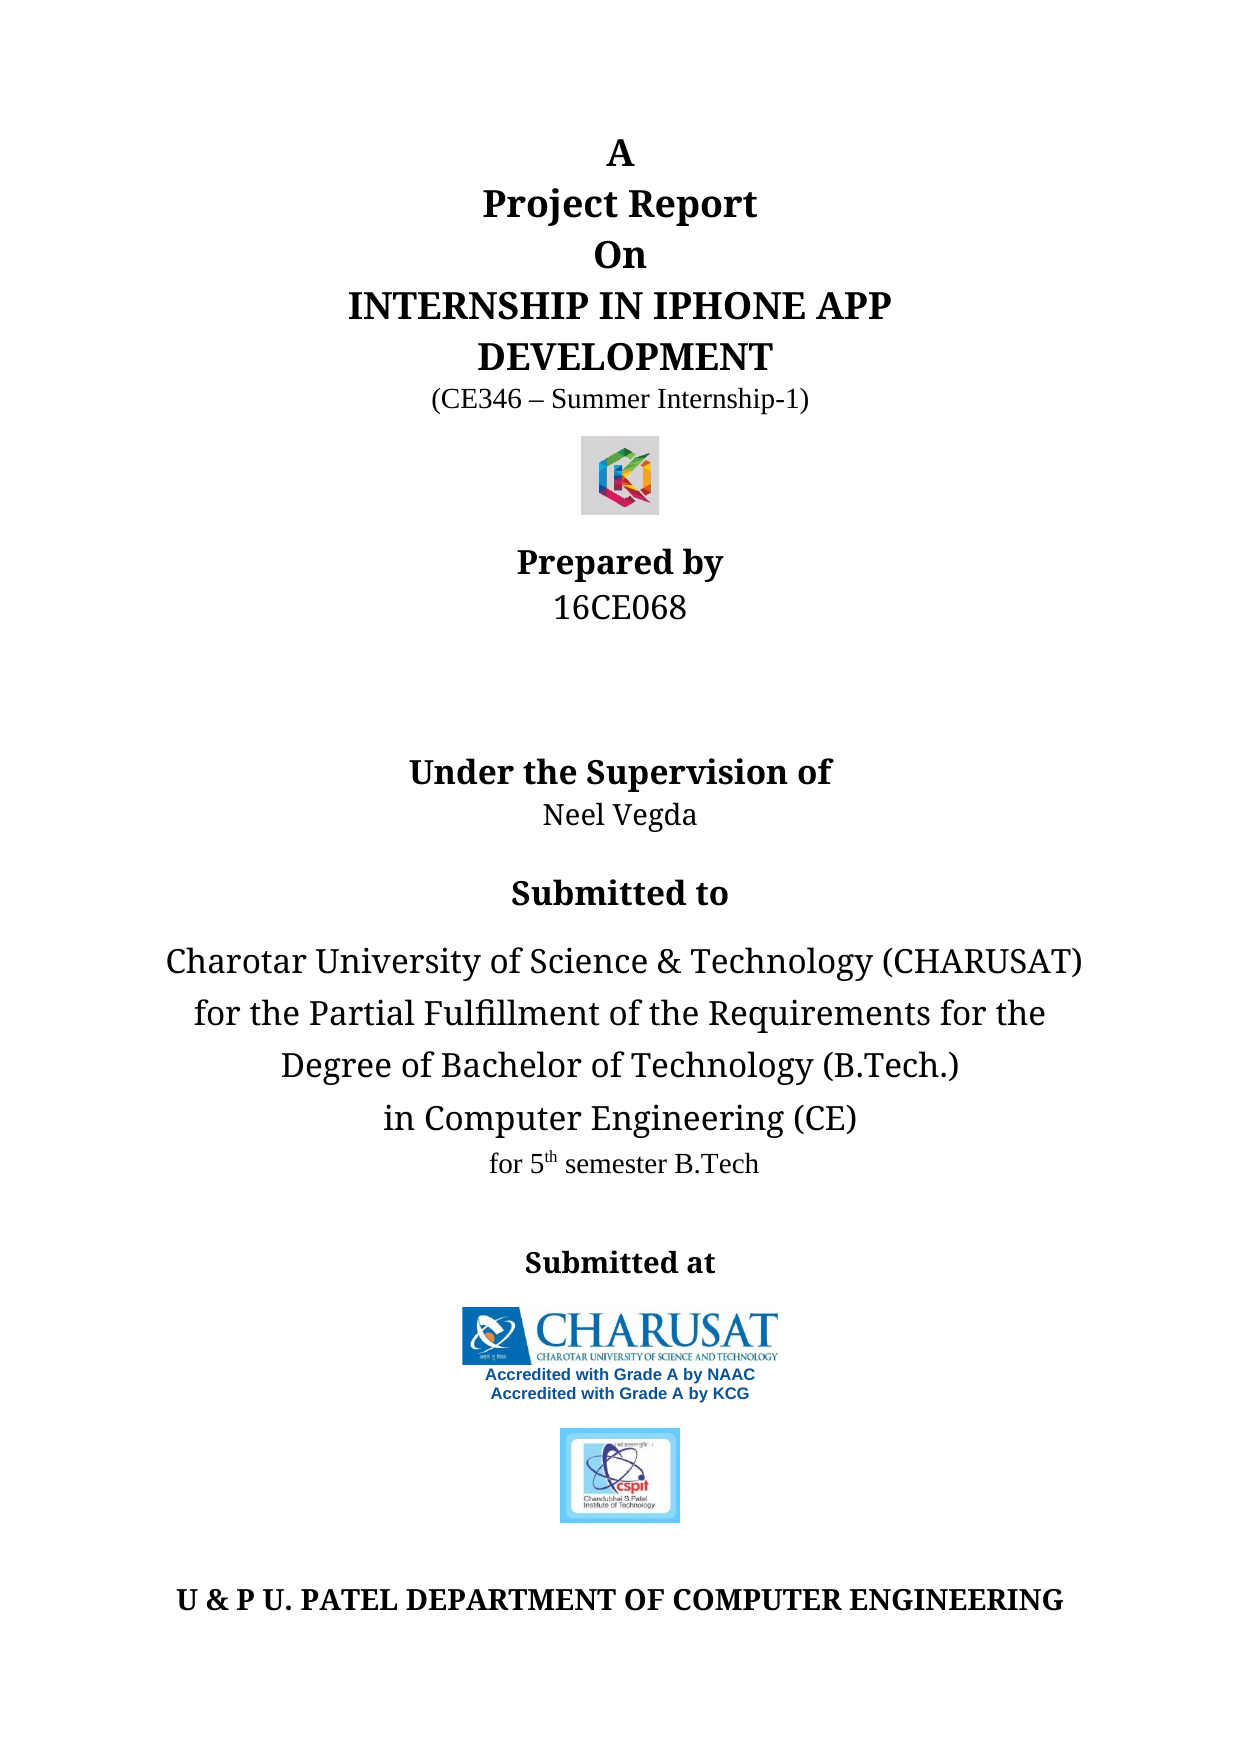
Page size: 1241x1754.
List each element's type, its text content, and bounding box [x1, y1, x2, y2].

text Neel Vegda [120, 794, 1120, 834]
text Prepared by [120, 538, 1120, 584]
text Degree of Bachelor of Technology (B.Tech.) [120, 1042, 1120, 1088]
text 16CE068 [120, 584, 1120, 629]
text for the Partial Fulfillment of the Requirements for the [120, 990, 1120, 1035]
text for 5th semester B.Tech [120, 1147, 1120, 1180]
picture [560, 1428, 681, 1523]
text in Computer Engineering (CE) [120, 1094, 1120, 1140]
text INTERNSHIP IN IPHONE APP [120, 279, 1120, 330]
text DEVELOPMENT [120, 330, 1120, 381]
text On [120, 228, 1120, 279]
text Under the Supervision of [120, 748, 1120, 794]
text Submitted to [120, 870, 1120, 915]
text Accredited with Grade A by KCG [120, 1384, 1120, 1403]
picture [462, 1307, 778, 1365]
text A [120, 126, 1120, 177]
text (CE346 – Summer Internship-1) [120, 381, 1120, 415]
text Accredited with Grade A by NAAC [120, 1365, 1120, 1384]
text Submitted at [120, 1242, 1120, 1282]
text U & P U. PATEL DEPARTMENT OF COMPUTER ENGINEERING [120, 1579, 1120, 1619]
picture [581, 436, 660, 515]
text Project Report [120, 177, 1120, 228]
text Charotar University of Science & Technology (CHARUSAT) [120, 938, 1120, 983]
